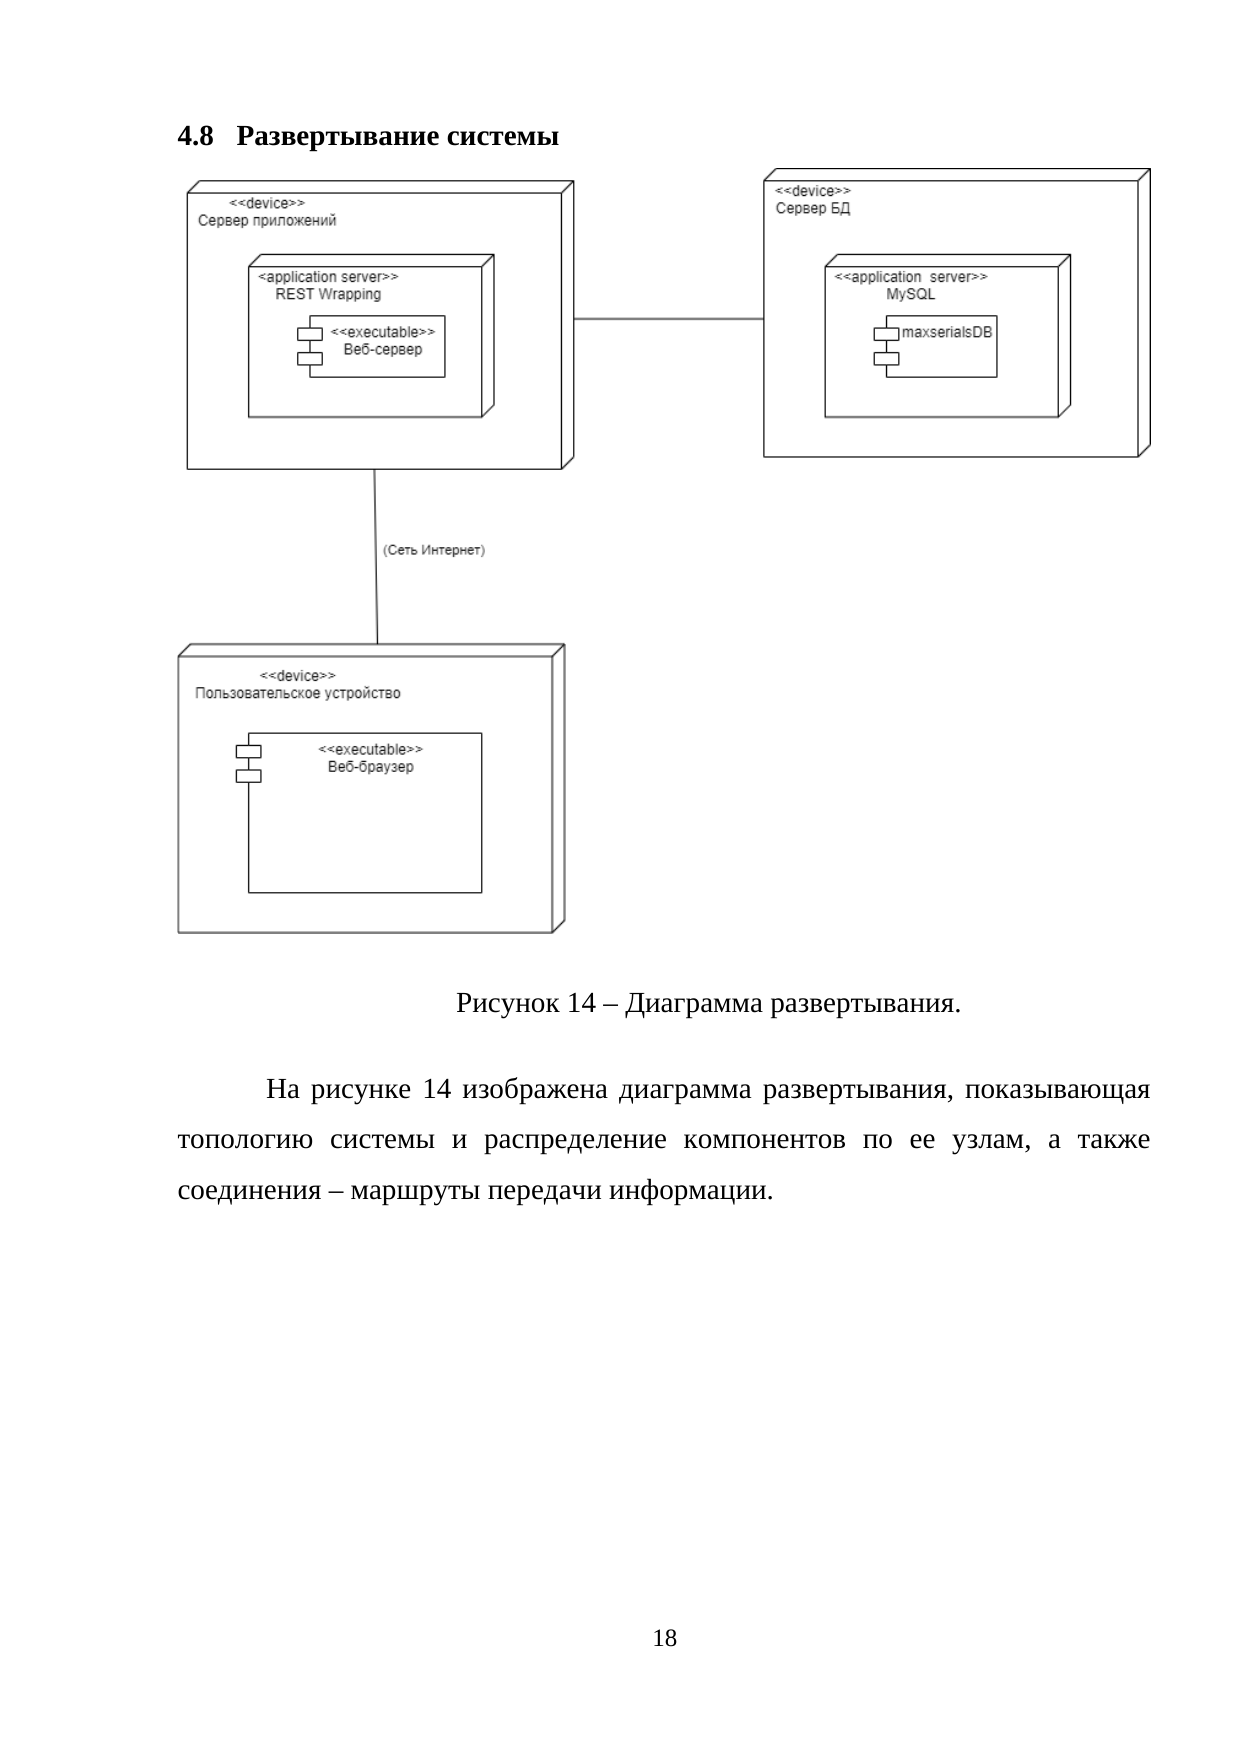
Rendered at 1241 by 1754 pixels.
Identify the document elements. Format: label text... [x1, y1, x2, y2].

picture [177, 168, 1151, 934]
text На рисунке 14 изображена диаграмма развертывания, показывающая топологию системы и распределение компонентов по ее узлам, а также соединения – маршруты передачи информации. [177, 1071, 1152, 1206]
text Рисунок 14 – Диаграмма развертывания. [177, 986, 1152, 1019]
subtitle Развертывание системы [177, 118, 1152, 152]
